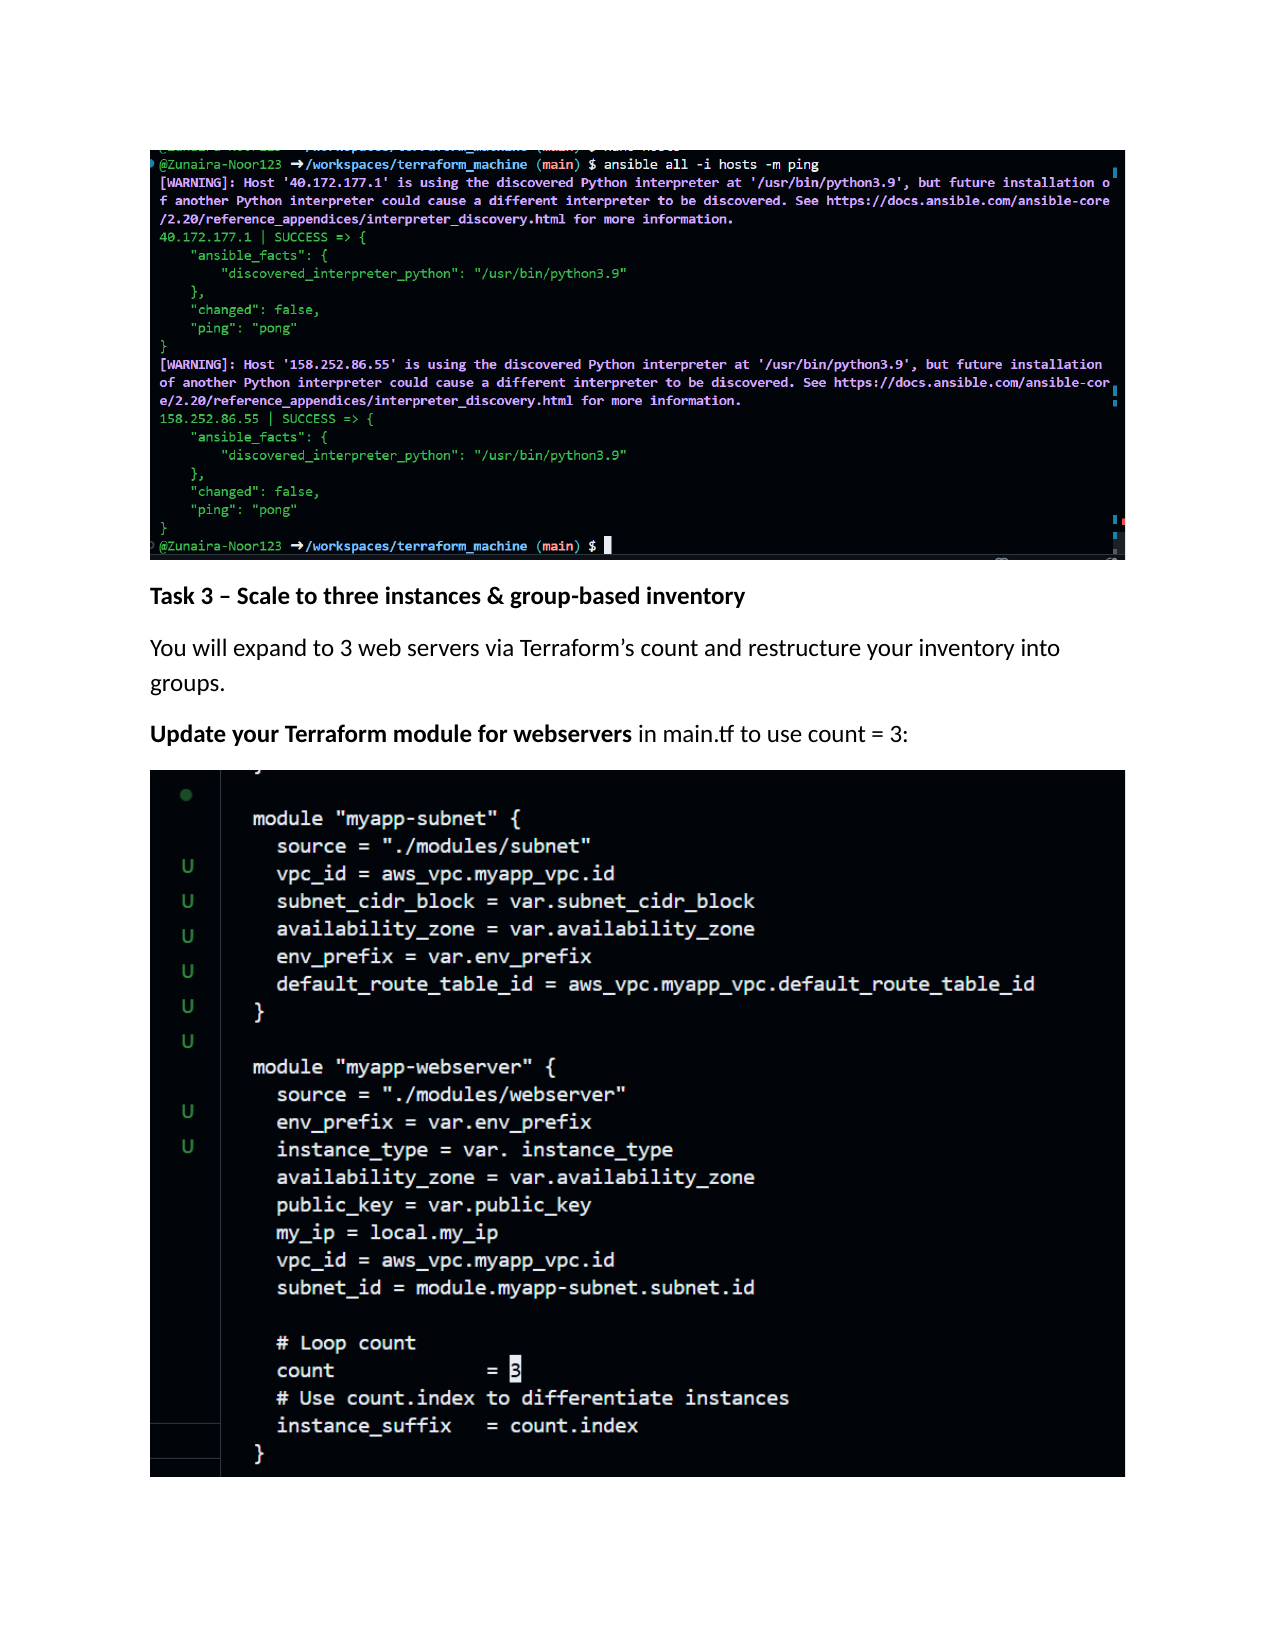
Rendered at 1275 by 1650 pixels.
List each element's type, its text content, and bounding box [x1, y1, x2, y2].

text You will expand to 3 web servers via Terraform’s count and restructure your inventory into groups. [150, 632, 1125, 697]
text Update your Terraform module for webservers in main.tf to use count = 3: [150, 719, 1125, 749]
text Task 3 – Scale to three instances & group-based inventory [150, 580, 1125, 611]
picture [150, 770, 1125, 1477]
picture [150, 150, 1125, 560]
